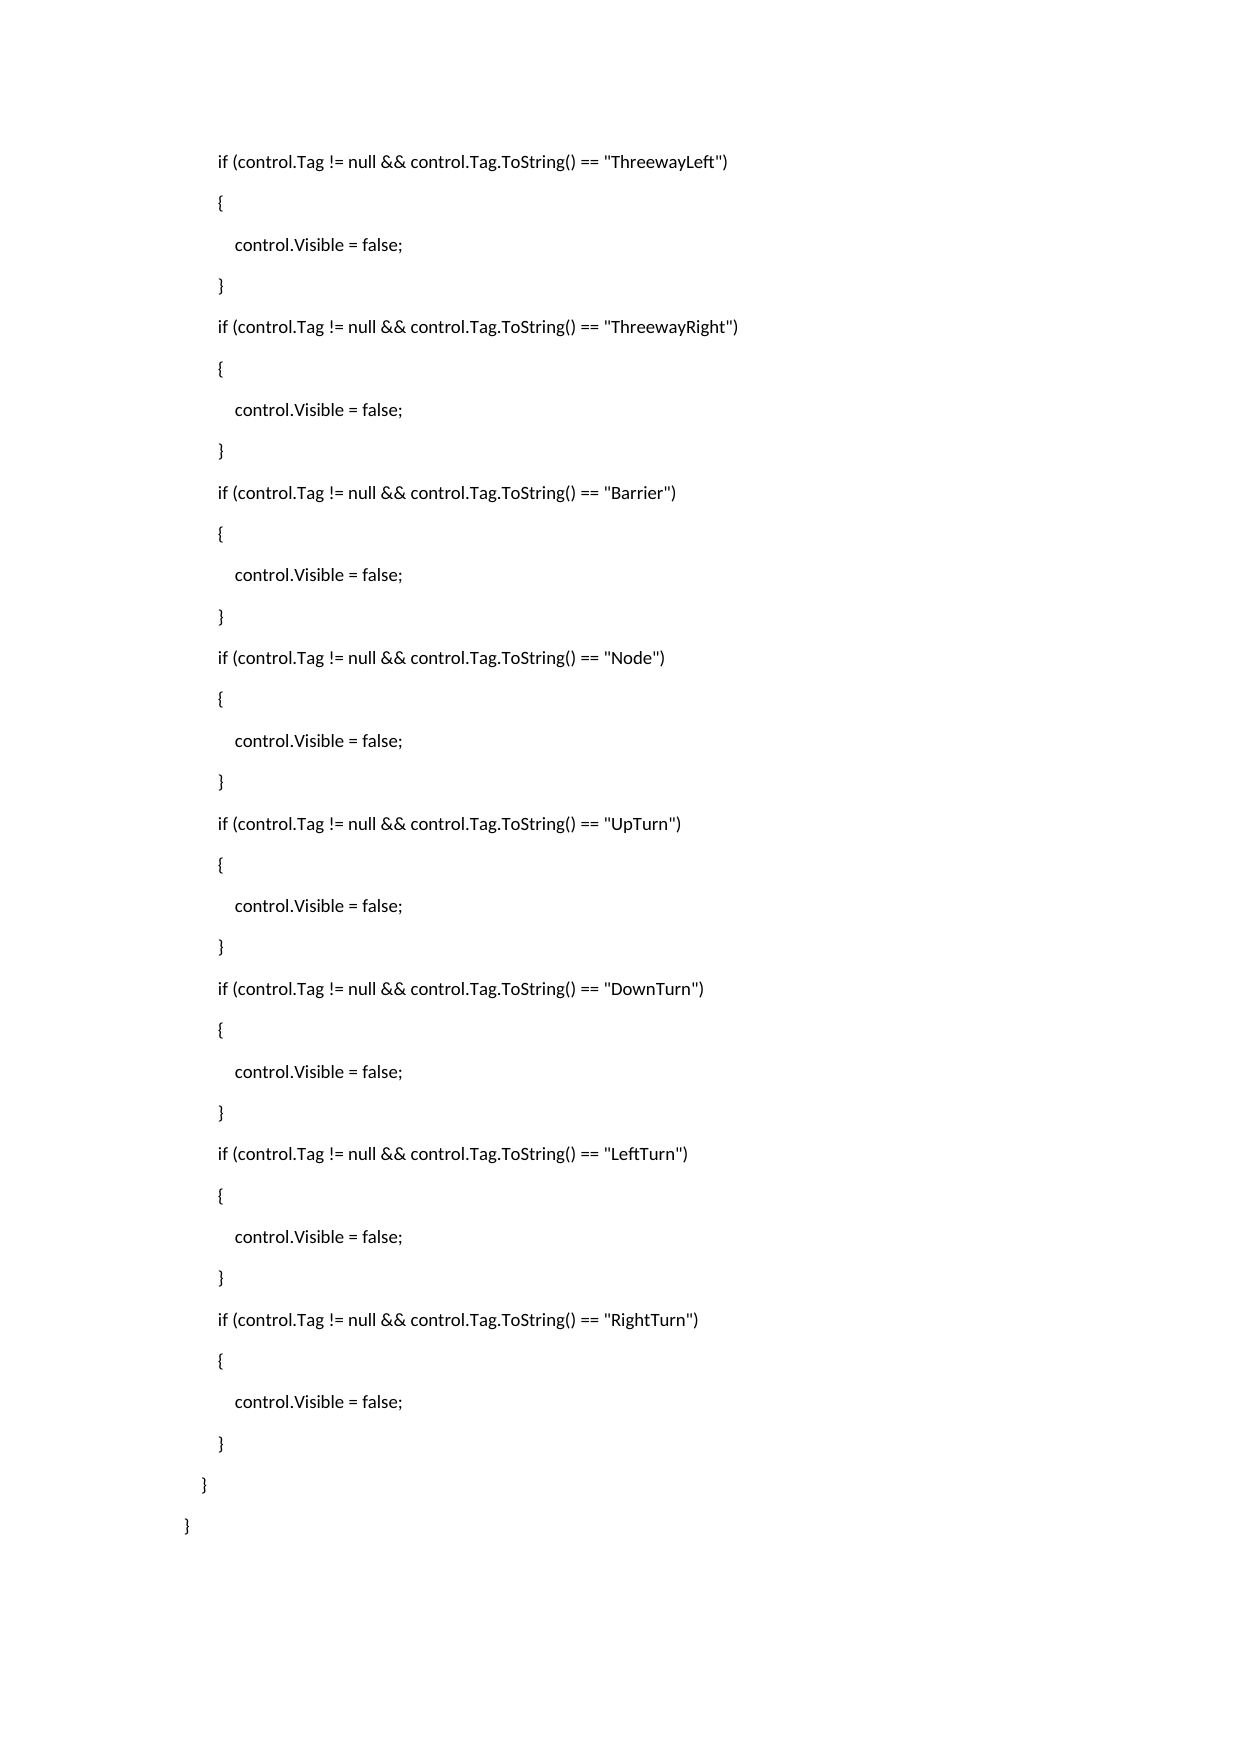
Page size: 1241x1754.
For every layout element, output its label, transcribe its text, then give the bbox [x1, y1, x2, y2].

text } [150, 439, 1090, 462]
text control.Visible = false; [150, 1225, 1090, 1248]
text control.Visible = false; [150, 1060, 1090, 1083]
text { [150, 1184, 1090, 1207]
text if (control.Tag != null && control.Tag.ToString() == "Barrier") [150, 481, 1090, 504]
text { [150, 191, 1090, 214]
text } [150, 1101, 1090, 1124]
text { [150, 853, 1090, 876]
text } [150, 1267, 1090, 1289]
text control.Visible = false; [150, 233, 1090, 256]
text if (control.Tag != null && control.Tag.ToString() == "Node") [150, 646, 1090, 669]
text { [150, 688, 1090, 711]
text control.Visible = false; [150, 398, 1090, 421]
text } [150, 936, 1090, 959]
text if (control.Tag != null && control.Tag.ToString() == "RightTurn") [150, 1308, 1090, 1331]
text } [150, 770, 1090, 793]
text if (control.Tag != null && control.Tag.ToString() == "LeftTurn") [150, 1142, 1090, 1165]
text } [150, 1473, 1090, 1496]
text control.Visible = false; [150, 563, 1090, 586]
text control.Visible = false; [150, 894, 1090, 917]
text if (control.Tag != null && control.Tag.ToString() == "ThreewayRight") [150, 315, 1090, 338]
text } [150, 1515, 1090, 1538]
text control.Visible = false; [150, 729, 1090, 752]
text } [150, 1432, 1090, 1455]
text { [150, 1018, 1090, 1041]
text } [150, 274, 1090, 297]
text { [150, 522, 1090, 545]
text if (control.Tag != null && control.Tag.ToString() == "ThreewayLeft") [150, 150, 1090, 173]
text control.Visible = false; [150, 1391, 1090, 1413]
text } [150, 605, 1090, 628]
text { [150, 1349, 1090, 1372]
text if (control.Tag != null && control.Tag.ToString() == "DownTurn") [150, 977, 1090, 1000]
text { [150, 357, 1090, 380]
text if (control.Tag != null && control.Tag.ToString() == "UpTurn") [150, 812, 1090, 834]
